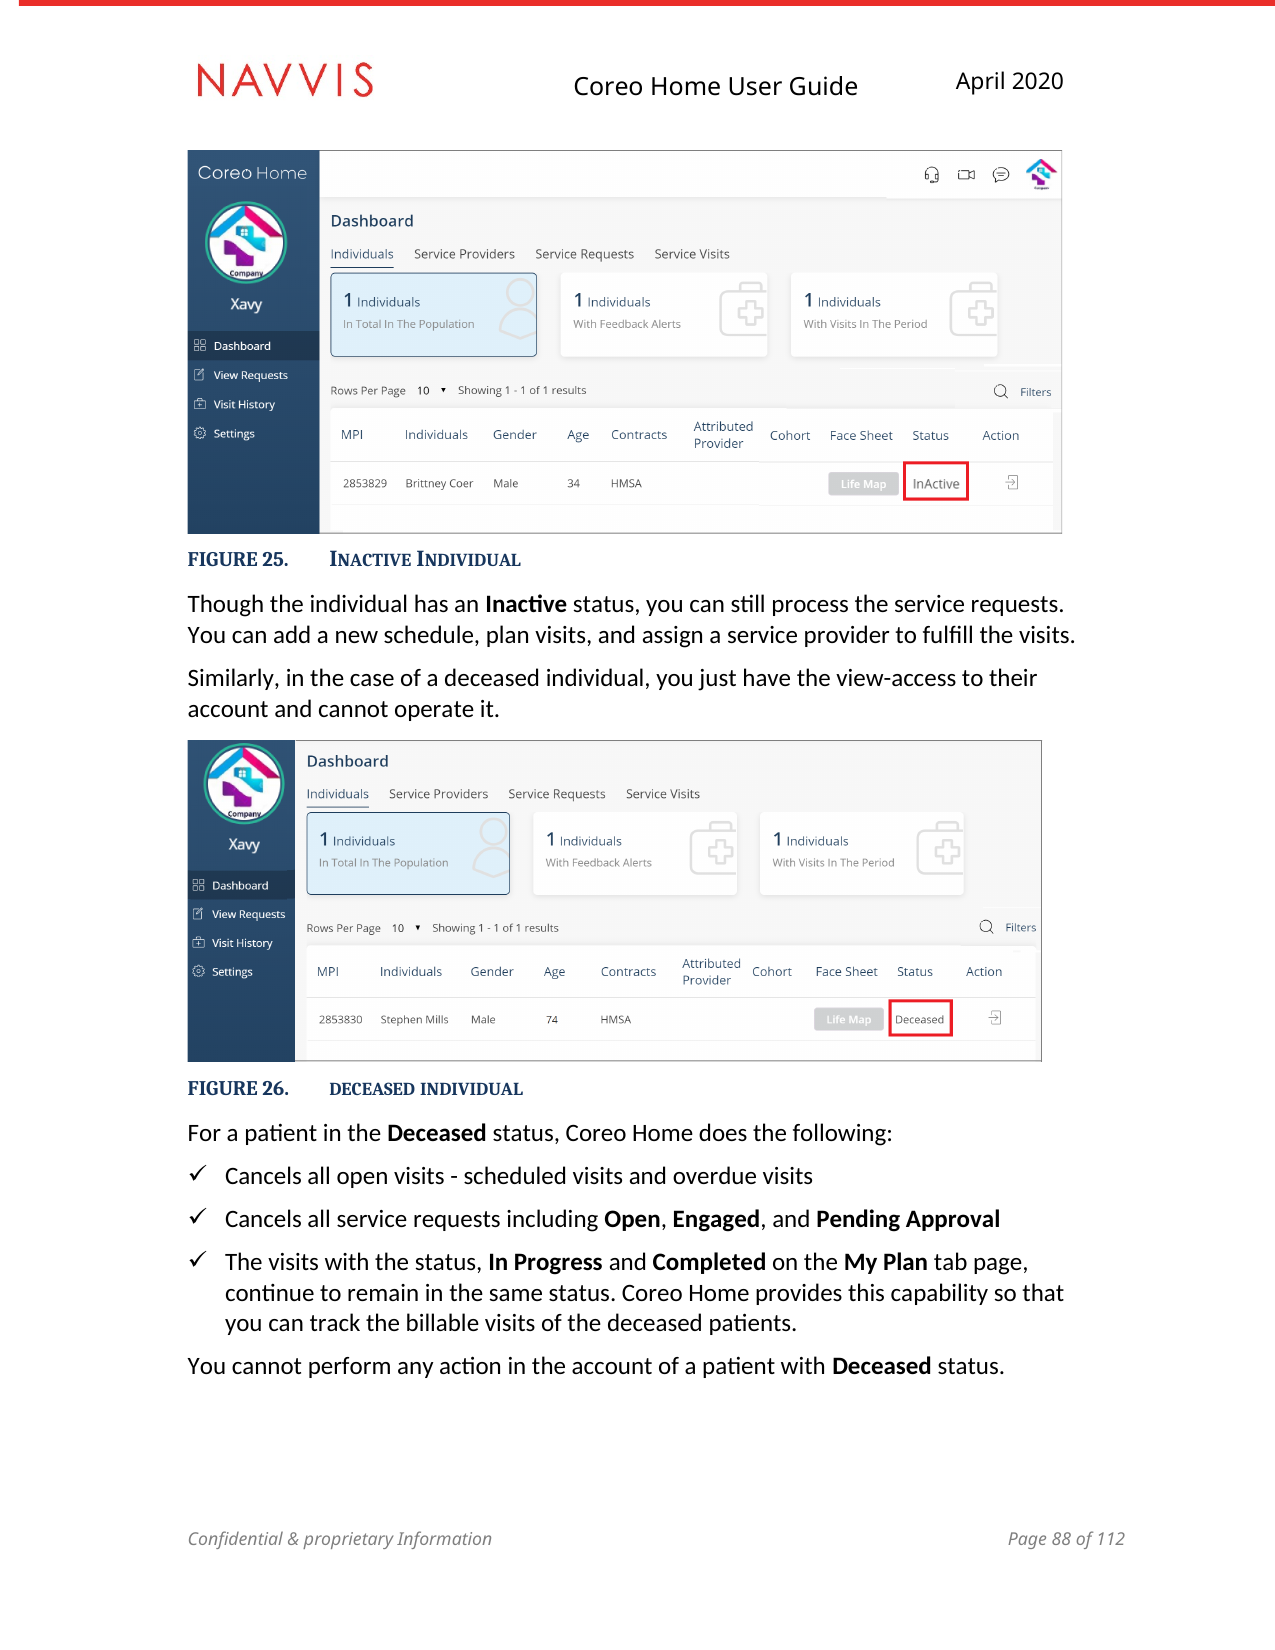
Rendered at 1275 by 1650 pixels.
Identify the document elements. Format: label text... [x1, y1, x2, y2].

list The visits with the status, In Progress and Completed on the My Plan tab page, continue to remain in the same status. Coreo Home provides this capability so that you can track the billable visits of the deceased patients. [187, 1246, 1087, 1338]
text Inactive Individual [187, 546, 1087, 572]
text Though the individual has an Inactive status, you can still process the service requests. You can add a new schedule, plan visits, and assign a service provider to fulfill the visits. [187, 589, 1087, 650]
picture [187, 55, 383, 104]
picture [187, 150, 1063, 534]
picture [187, 740, 1043, 1062]
text You cannot perform any action in the account of a patient with Deceased status. [187, 1350, 1087, 1381]
text Similarly, in the case of a deceased individual, you just have the view-access to their account and cannot operate it. [187, 662, 1087, 723]
list Cancels all service requests including Open, Engaged, and Pending Approval [187, 1203, 1087, 1234]
text For a patient in the Deceased status, Coreo Home does the following: [187, 1117, 1087, 1148]
list Cancels all open visits - scheduled visits and overdue visits [187, 1160, 1087, 1191]
text deceased individual [187, 1074, 1087, 1101]
